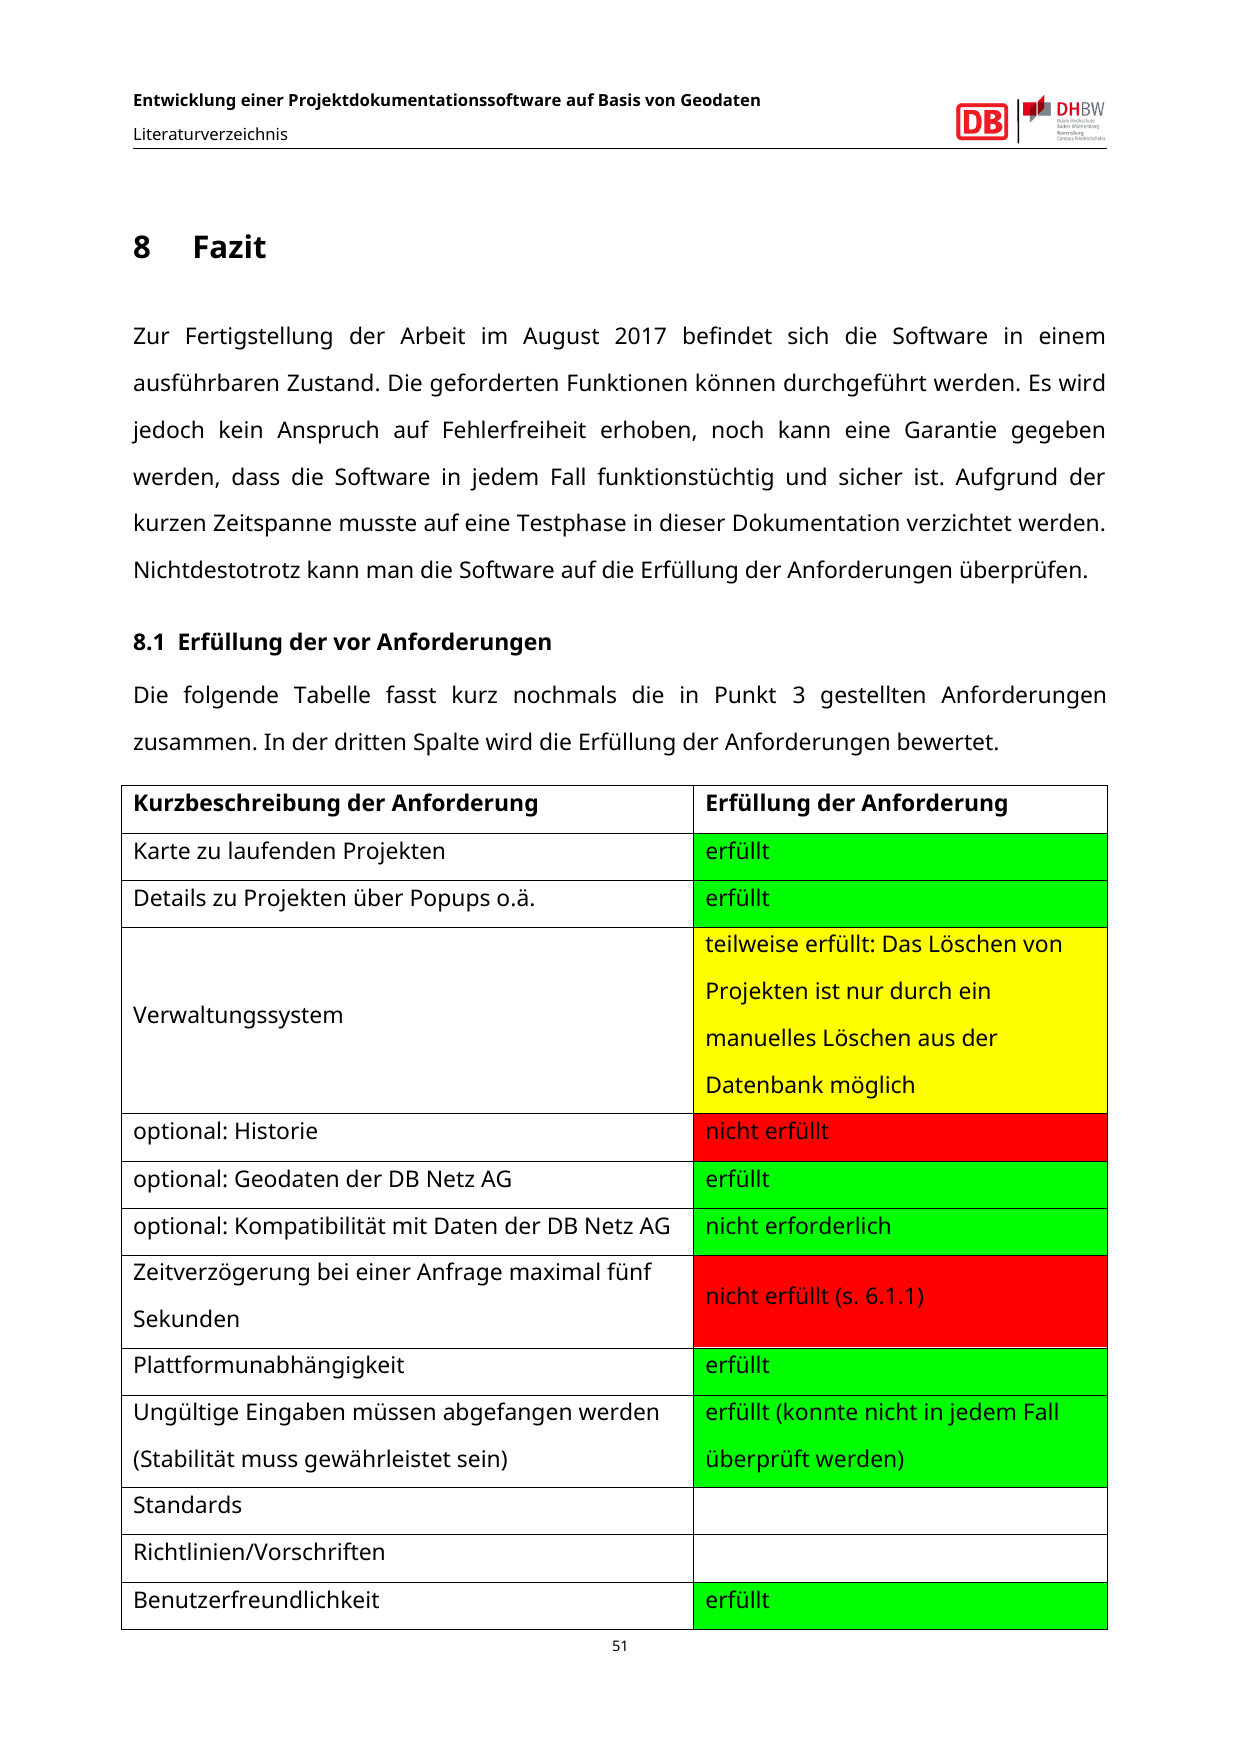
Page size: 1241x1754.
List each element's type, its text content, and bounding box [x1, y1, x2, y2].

table_cell optional: Kompatibilität mit Daten der DB Netz AG [122, 1209, 693, 1255]
table_cell Benutzerfreundlichkeit [122, 1583, 693, 1629]
table_cell erfüllt [694, 834, 1107, 880]
table_cell erfüllt [694, 1583, 1107, 1629]
table_cell Ungültige Eingaben müssen abgefangen werden (Stabilität muss gewährleistet sein) [122, 1396, 693, 1487]
table_cell Plattformunabhängigkeit [122, 1349, 693, 1395]
text Die folgende Tabelle fasst kurz nochmals die in Punkt 3 gestellten Anforderungen zusammen. In der dritten Spalte wird die Erfüllung der Anforderungen bewertet. [133, 679, 1107, 757]
subtitle Fazit [133, 225, 1107, 267]
table_cell Details zu Projekten über Popups o.ä. [122, 881, 693, 927]
text Zur Fertigstellung der Arbeit im August 2017 befindet sich die Software in einem ausführbaren Zustand. Die geforderten Funktionen können durchgeführt werden. Es wird jedoch kein Anspruch auf Fehlerfreiheit erhoben, noch kann eine Garantie gegeben werden, dass die Software in jedem Fall funktionstüchtig und sicher ist. Aufgrund der kurzen Zeitspanne musste auf eine Testphase in dieser Dokumentation verzichtet werden. Nichtdestotrotz kann man die Software auf die Erfüllung der Anforderungen überprüfen. [133, 320, 1107, 585]
table_cell nicht erforderlich [694, 1209, 1107, 1255]
table_cell erfüllt [694, 881, 1107, 927]
table_header Erfüllung der Anforderung [694, 786, 1107, 833]
table_cell Standards [122, 1488, 693, 1534]
table_cell nicht erfüllt (s. 6.1.1) [694, 1256, 1107, 1347]
table_cell [694, 1535, 1107, 1582]
table_cell Richtlinien/Vorschriften [122, 1535, 693, 1582]
table_header Kurzbeschreibung der Anforderung [122, 786, 693, 833]
table_cell erfüllt (konnte nicht in jedem Fall überprüft werden) [694, 1396, 1107, 1487]
table_cell optional: Historie [122, 1114, 693, 1161]
subtitle Erfüllung der vor Anforderungen [133, 626, 1107, 657]
table_cell Verwaltungssystem [122, 928, 693, 1113]
table_cell teilweise erfüllt: Das Löschen von Projekten ist nur durch ein manuelles Löschen aus der Datenbank möglich [694, 928, 1107, 1113]
table_cell erfüllt [694, 1349, 1107, 1395]
table_cell nicht erfüllt [694, 1114, 1107, 1161]
table_cell optional: Geodaten der DB Netz AG [122, 1162, 693, 1208]
table_cell Zeitverzögerung bei einer Anfrage maximal fünf Sekunden [122, 1256, 693, 1347]
table_cell erfüllt [694, 1162, 1107, 1208]
table_cell Karte zu laufenden Projekten [122, 834, 693, 880]
picture [956, 103, 1009, 141]
picture [1023, 95, 1106, 141]
table_cell [694, 1488, 1107, 1534]
